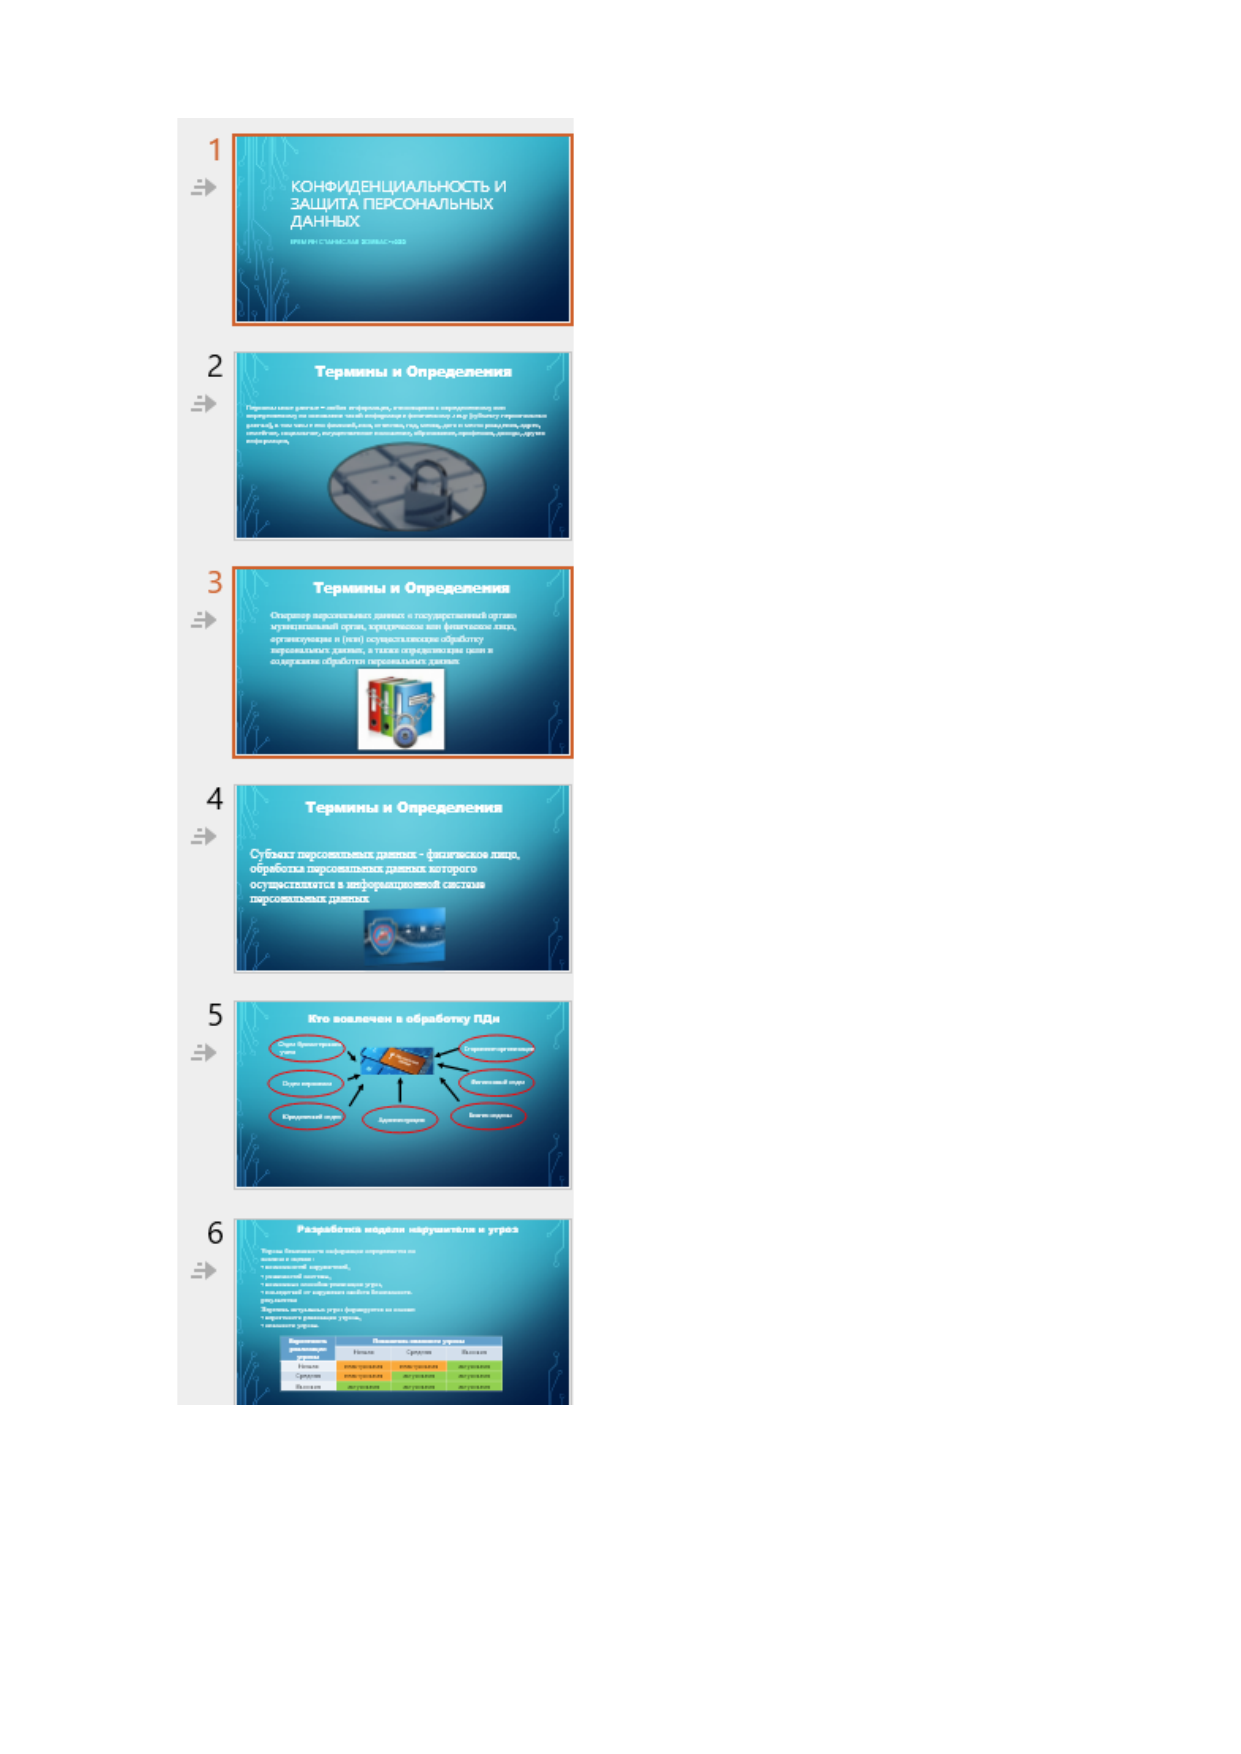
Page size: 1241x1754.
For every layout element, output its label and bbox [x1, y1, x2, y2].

picture [177, 118, 574, 1405]
